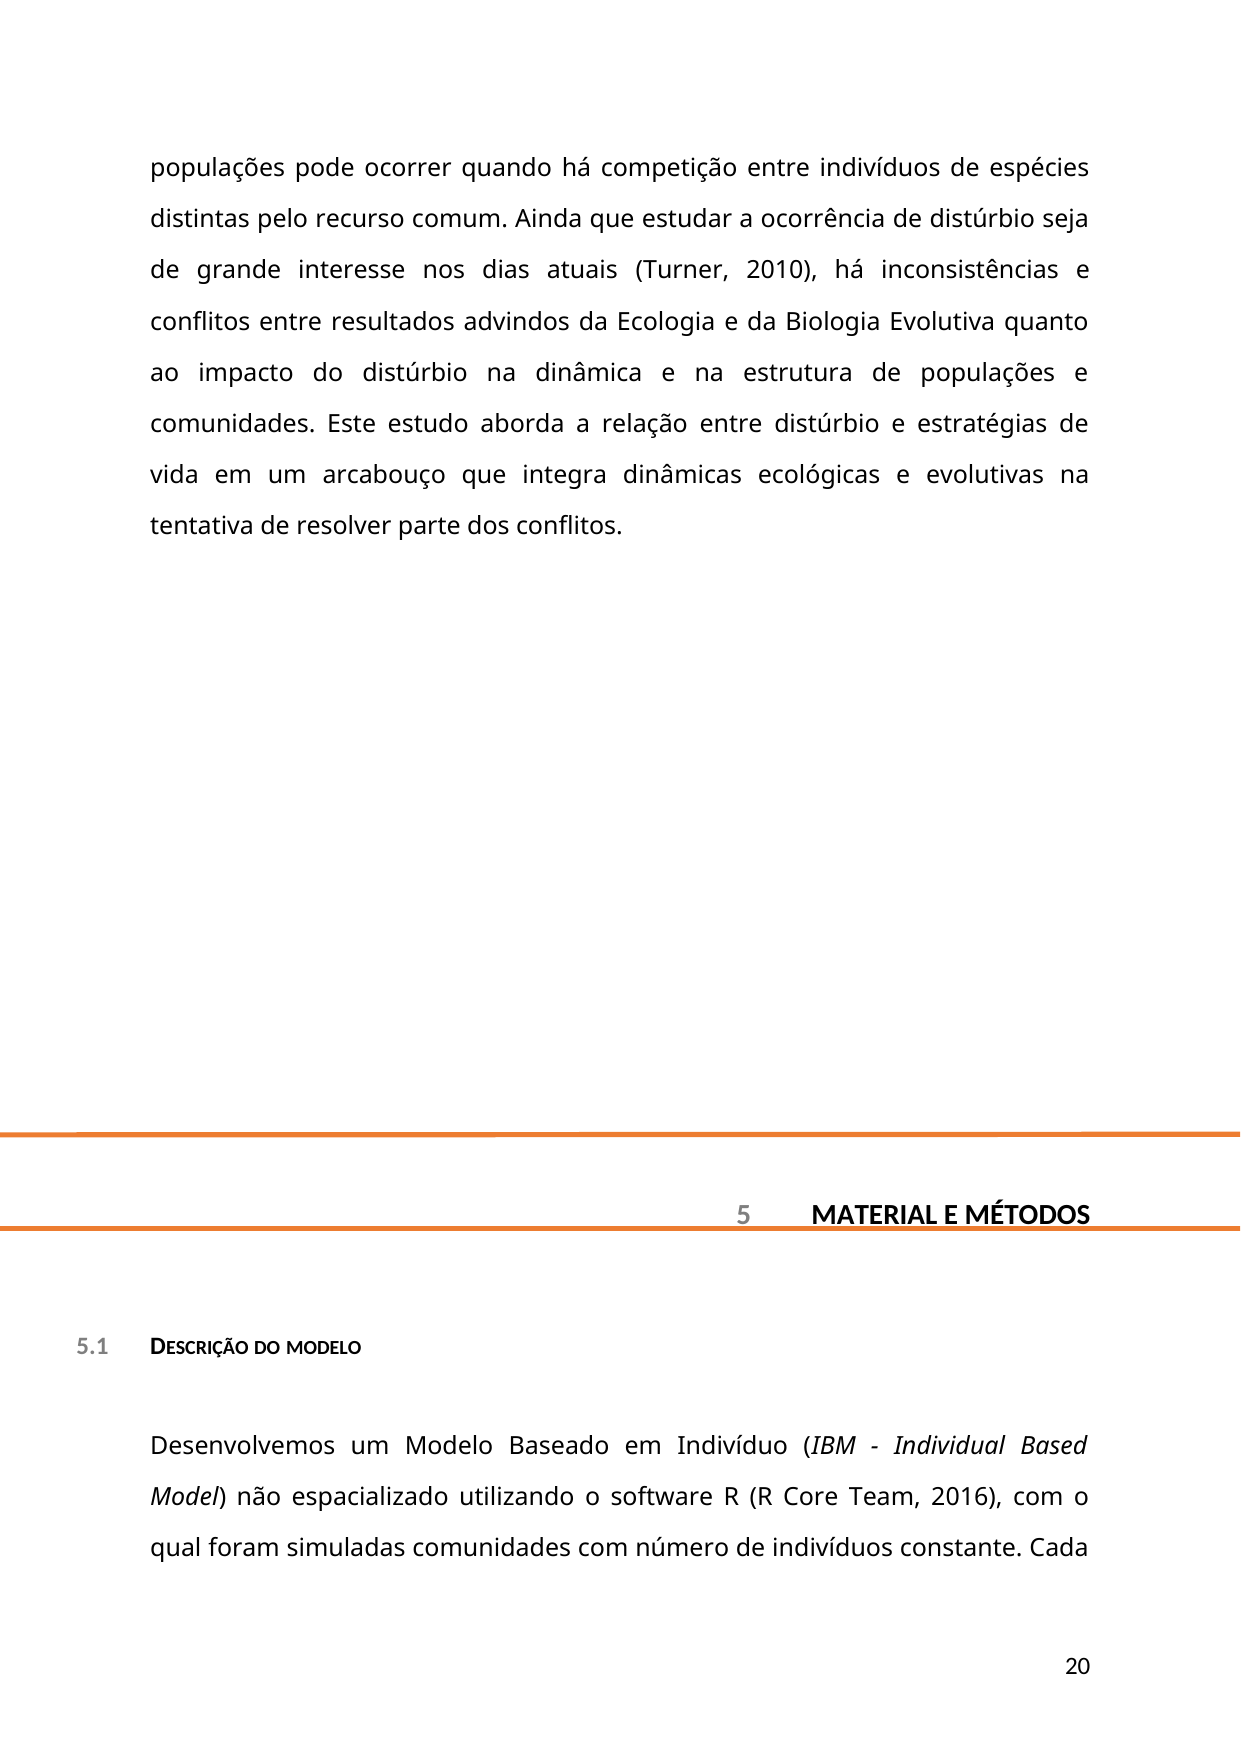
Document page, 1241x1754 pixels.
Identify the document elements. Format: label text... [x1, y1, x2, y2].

subtitle 5 MATERIAL E MÉTODOS [150, 1196, 1090, 1226]
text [150, 150, 1090, 541]
subtitle 5.1 Descrição do modelo [76, 1331, 1090, 1361]
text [150, 1427, 1090, 1563]
